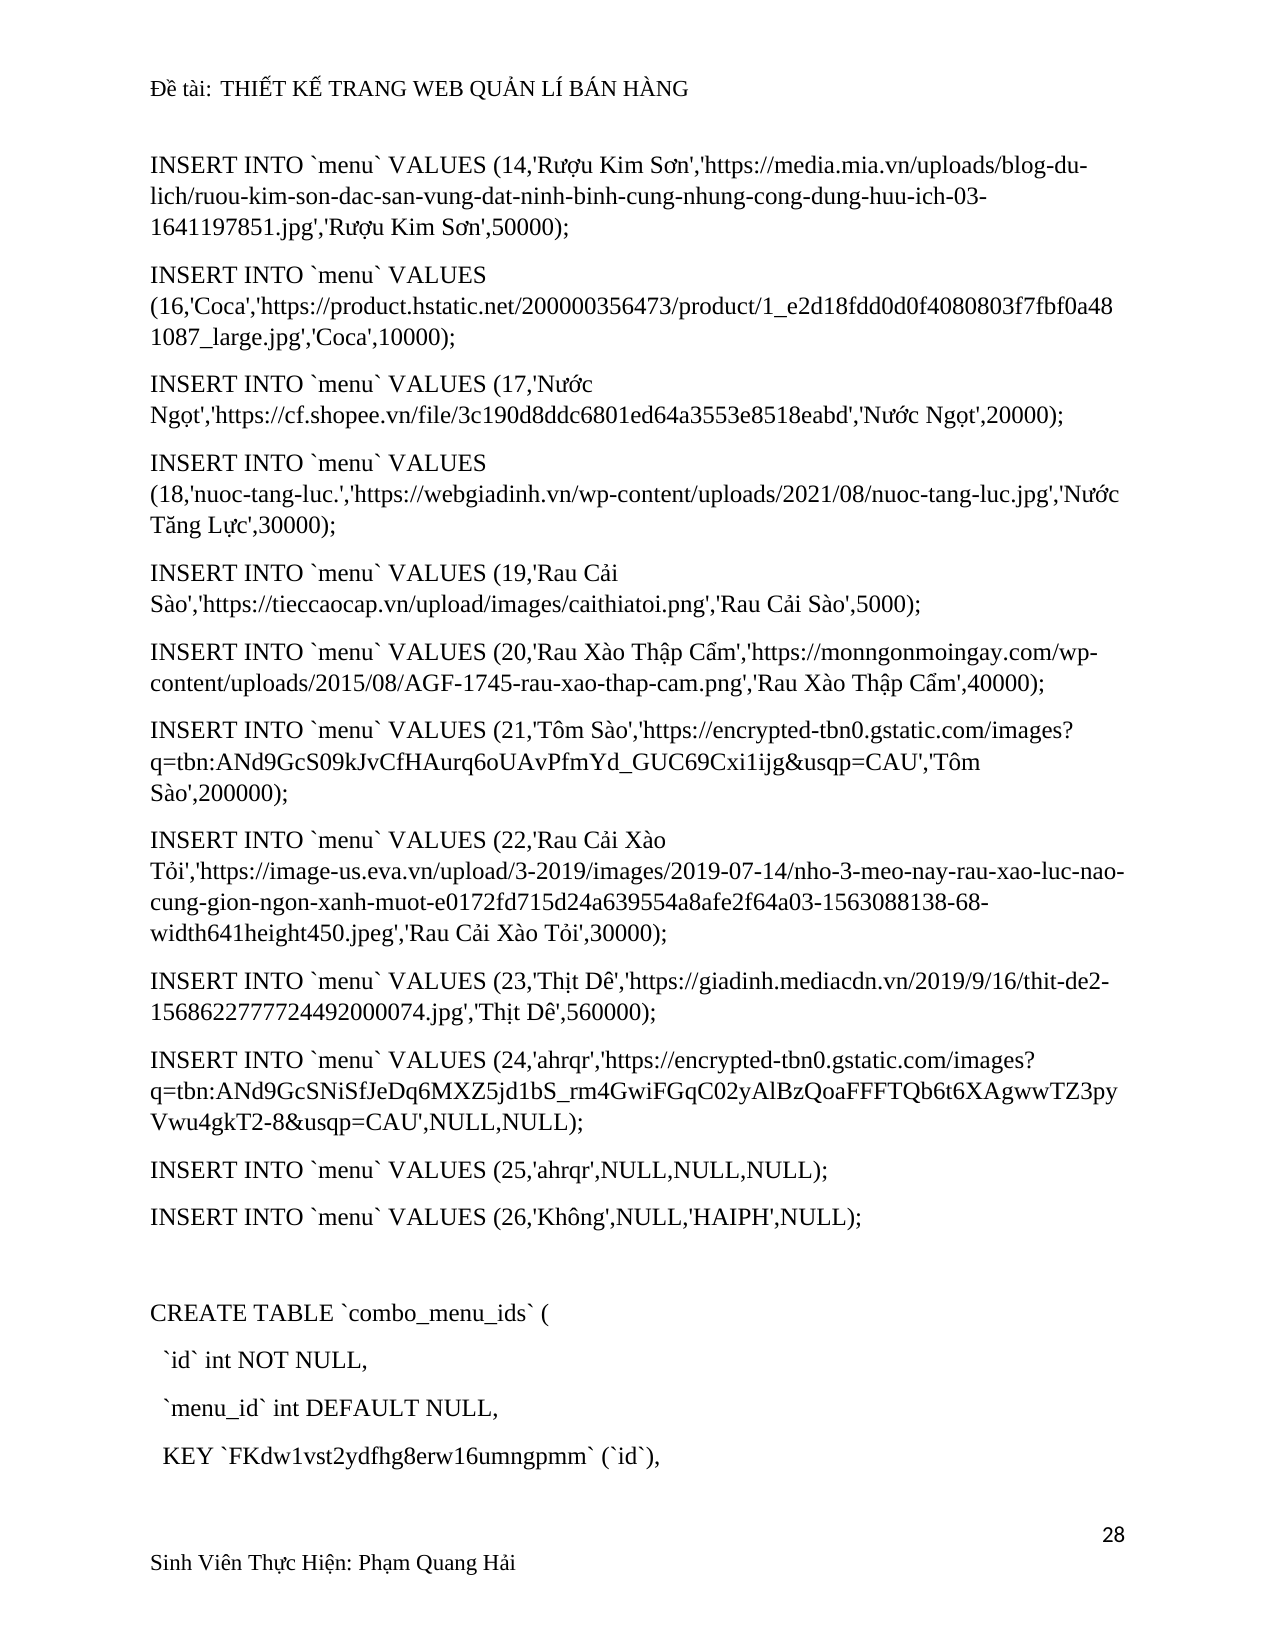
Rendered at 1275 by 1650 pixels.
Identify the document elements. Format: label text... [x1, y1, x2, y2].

text INSERT INTO `menu` VALUES (21,'Tôm Sào','https://encrypted-tbn0.gstatic.com/images?q=tbn:ANd9GcS09kJvCfHAurq6oUAvPfmYd_GUC69Cxi1ijg&usqp=CAU','Tôm Sào',200000); [150, 716, 1125, 806]
text INSERT INTO `menu` VALUES (17,'Nước Ngọt','https://cf.shopee.vn/file/3c190d8ddc6801ed64a3553e8518eabd','Nước Ngọt',20000); [150, 369, 1125, 429]
text INSERT INTO `menu` VALUES (16,'Coca','https://product.hstatic.net/200000356473/product/1_e2d18fdd0d0f4080803f7fbf0a481087_large.jpg','Coca',10000); [150, 260, 1125, 351]
text KEY `FKdw1vst2ydfhg8erw16umngpmm` (`id`), [150, 1441, 1125, 1470]
text INSERT INTO `menu` VALUES (18,'nuoc-tang-luc.','https://webgiadinh.vn/wp-content/uploads/2021/08/nuoc-tang-luc.jpg','Nước Tăng Lực',30000); [150, 448, 1125, 539]
text `menu_id` int DEFAULT NULL, [150, 1393, 1125, 1422]
text INSERT INTO `menu` VALUES (19,'Rau Cải Sào','https://tieccaocap.vn/upload/images/caithiatoi.png','Rau Cải Sào',5000); [150, 558, 1125, 618]
text INSERT INTO `menu` VALUES (22,'Rau Cải Xào Tỏi','https://image-us.eva.vn/upload/3-2019/images/2019-07-14/nho-3-meo-nay-rau-xao-luc-nao-cung-gion-ngon-xanh-muot-e0172fd715d24a639554a8afe2f64a03-1563088138-68-width641height450.jpeg','Rau Cải Xào Tỏi',30000); [150, 825, 1125, 947]
text INSERT INTO `menu` VALUES (14,'Rượu Kim Sơn','https://media.mia.vn/uploads/blog-du-lich/ruou-kim-son-dac-san-vung-dat-ninh-binh-cung-nhung-cong-dung-huu-ich-03-1641197851.jpg','Rượu Kim Sơn',50000); [150, 150, 1125, 241]
text INSERT INTO `menu` VALUES (24,'ahrqr','https://encrypted-tbn0.gstatic.com/images?q=tbn:ANd9GcSNiSfJeDq6MXZ5jd1bS_rm4GwiFGqC02yAlBzQoaFFFTQb6t6XAgwwTZ3pyVwu4gkT2-8&usqp=CAU',NULL,NULL); [150, 1045, 1125, 1136]
text INSERT INTO `menu` VALUES (26,'Không',NULL,'HAIPH',NULL); [150, 1202, 1125, 1231]
text INSERT INTO `menu` VALUES (20,'Rau Xào Thập Cẩm','https://monngonmoingay.com/wp-content/uploads/2015/08/AGF-1745-rau-xao-thap-cam.png','Rau Xào Thập Cẩm',40000); [150, 637, 1125, 697]
text CREATE TABLE `combo_menu_ids` ( [150, 1298, 1125, 1327]
text INSERT INTO `menu` VALUES (23,'Thịt Dê','https://giadinh.mediacdn.vn/2019/9/16/thit-de2-1568622777724492000074.jpg','Thịt Dê',560000); [150, 966, 1125, 1026]
text `id` int NOT NULL, [150, 1346, 1125, 1374]
text INSERT INTO `menu` VALUES (25,'ahrqr',NULL,NULL,NULL); [150, 1155, 1125, 1183]
